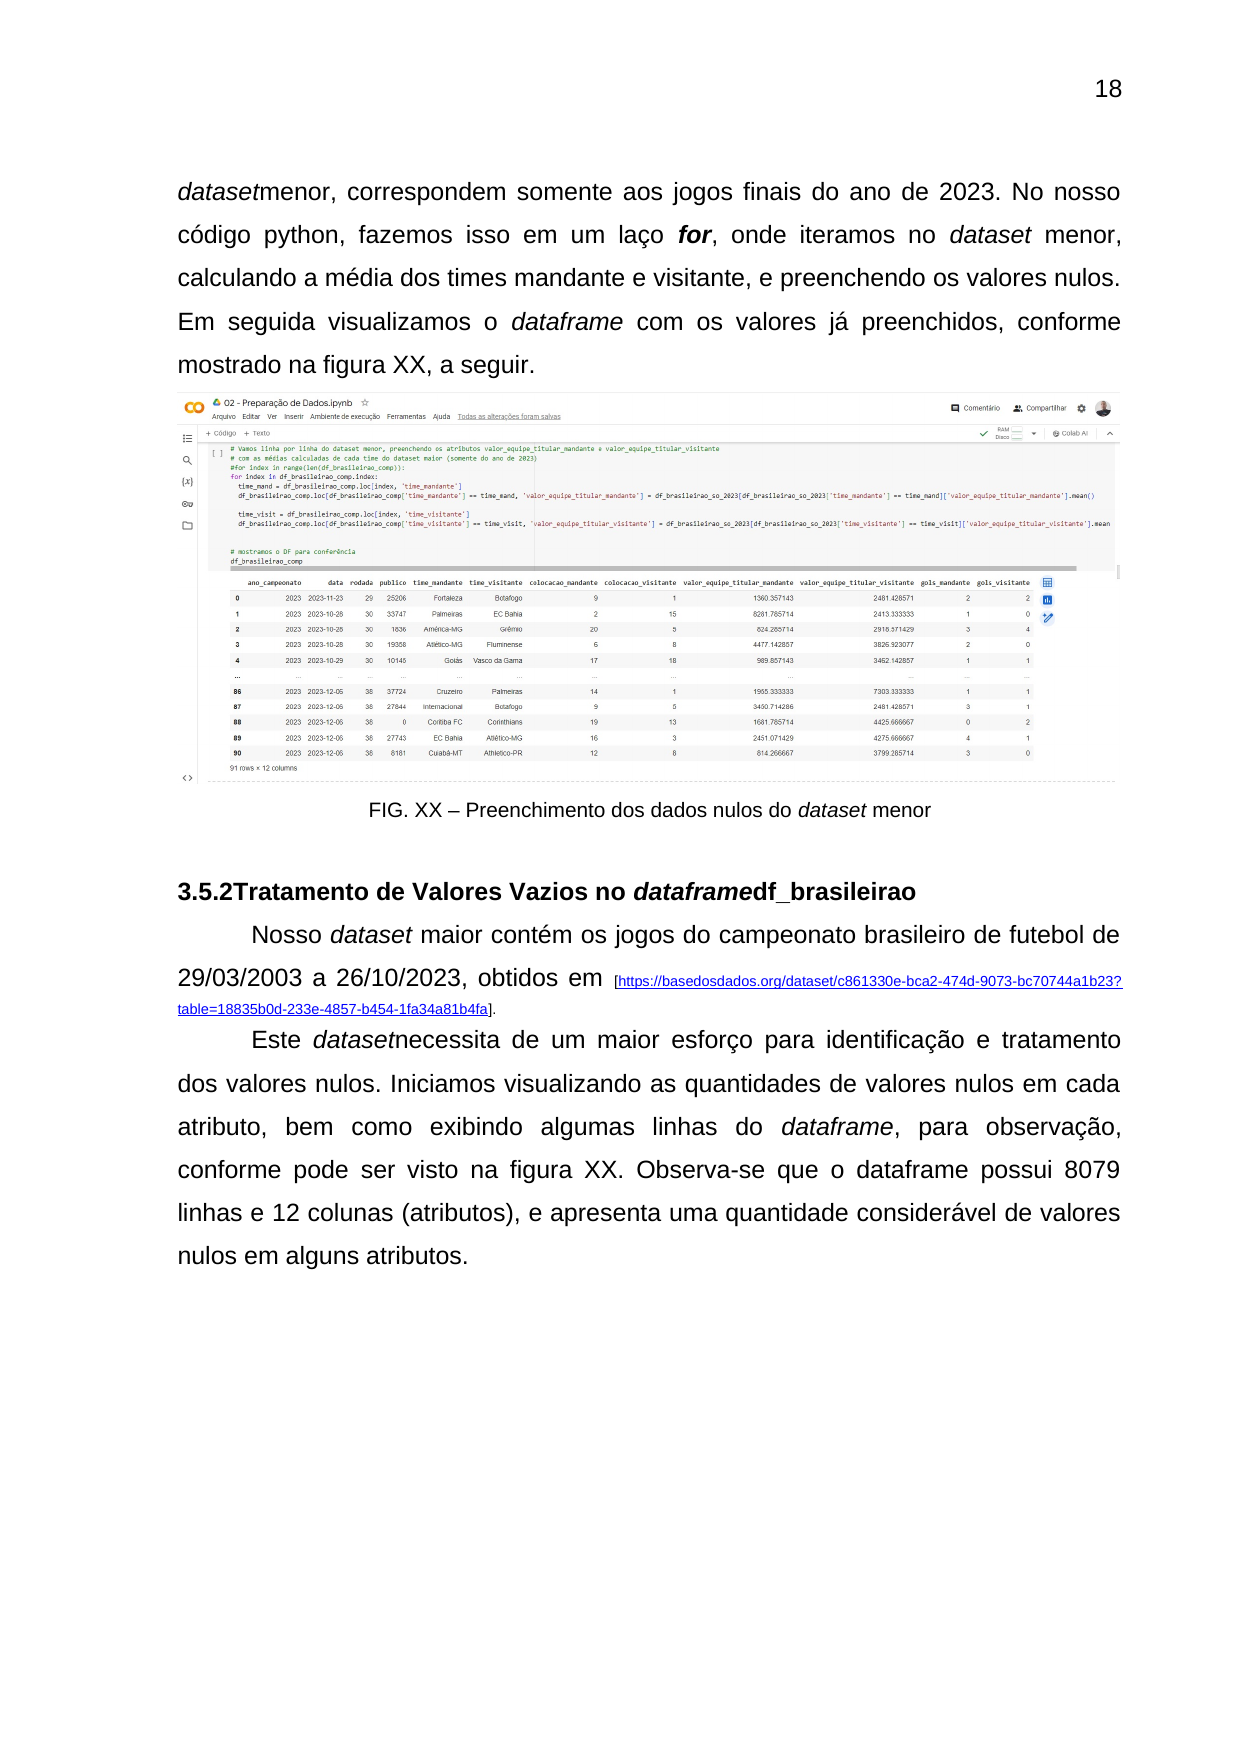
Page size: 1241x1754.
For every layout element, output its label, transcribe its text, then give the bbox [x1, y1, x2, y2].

text Este datasetnecessita de um maior esforço para identificação e tratamento dos valores nulos. Iniciamos visualizando as quantidades de valores nulos em cada atributo, bem como exibindo algumas linhas do dataframe, para observação, conforme pode ser visto na figura XX. Observa-se que o dataframe possui 8079 linhas e 12 colunas (atributos), e apresenta uma quantidade considerável de valores nulos em alguns atributos. [177, 1025, 1122, 1270]
picture [177, 392, 1120, 784]
text FIG. XX – Preenchimento dos dados nulos do dataset menor [177, 798, 1122, 822]
text Nosso dataset maior contém os jogos do campeonato brasileiro de futebol de 29/03/2003 a 26/10/2023, obtidos em [https://basedosdados.org/dataset/c861330e-bca2-474d-9073-bc70744a1b23?table=18835b0d-233e-4857-b454-1fa34a81b4fa]. [177, 920, 1122, 1017]
subtitle 3.5.2Tratamento de Valores Vazios no dataframedf_brasileirao [177, 877, 1122, 906]
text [177, 177, 1122, 378]
